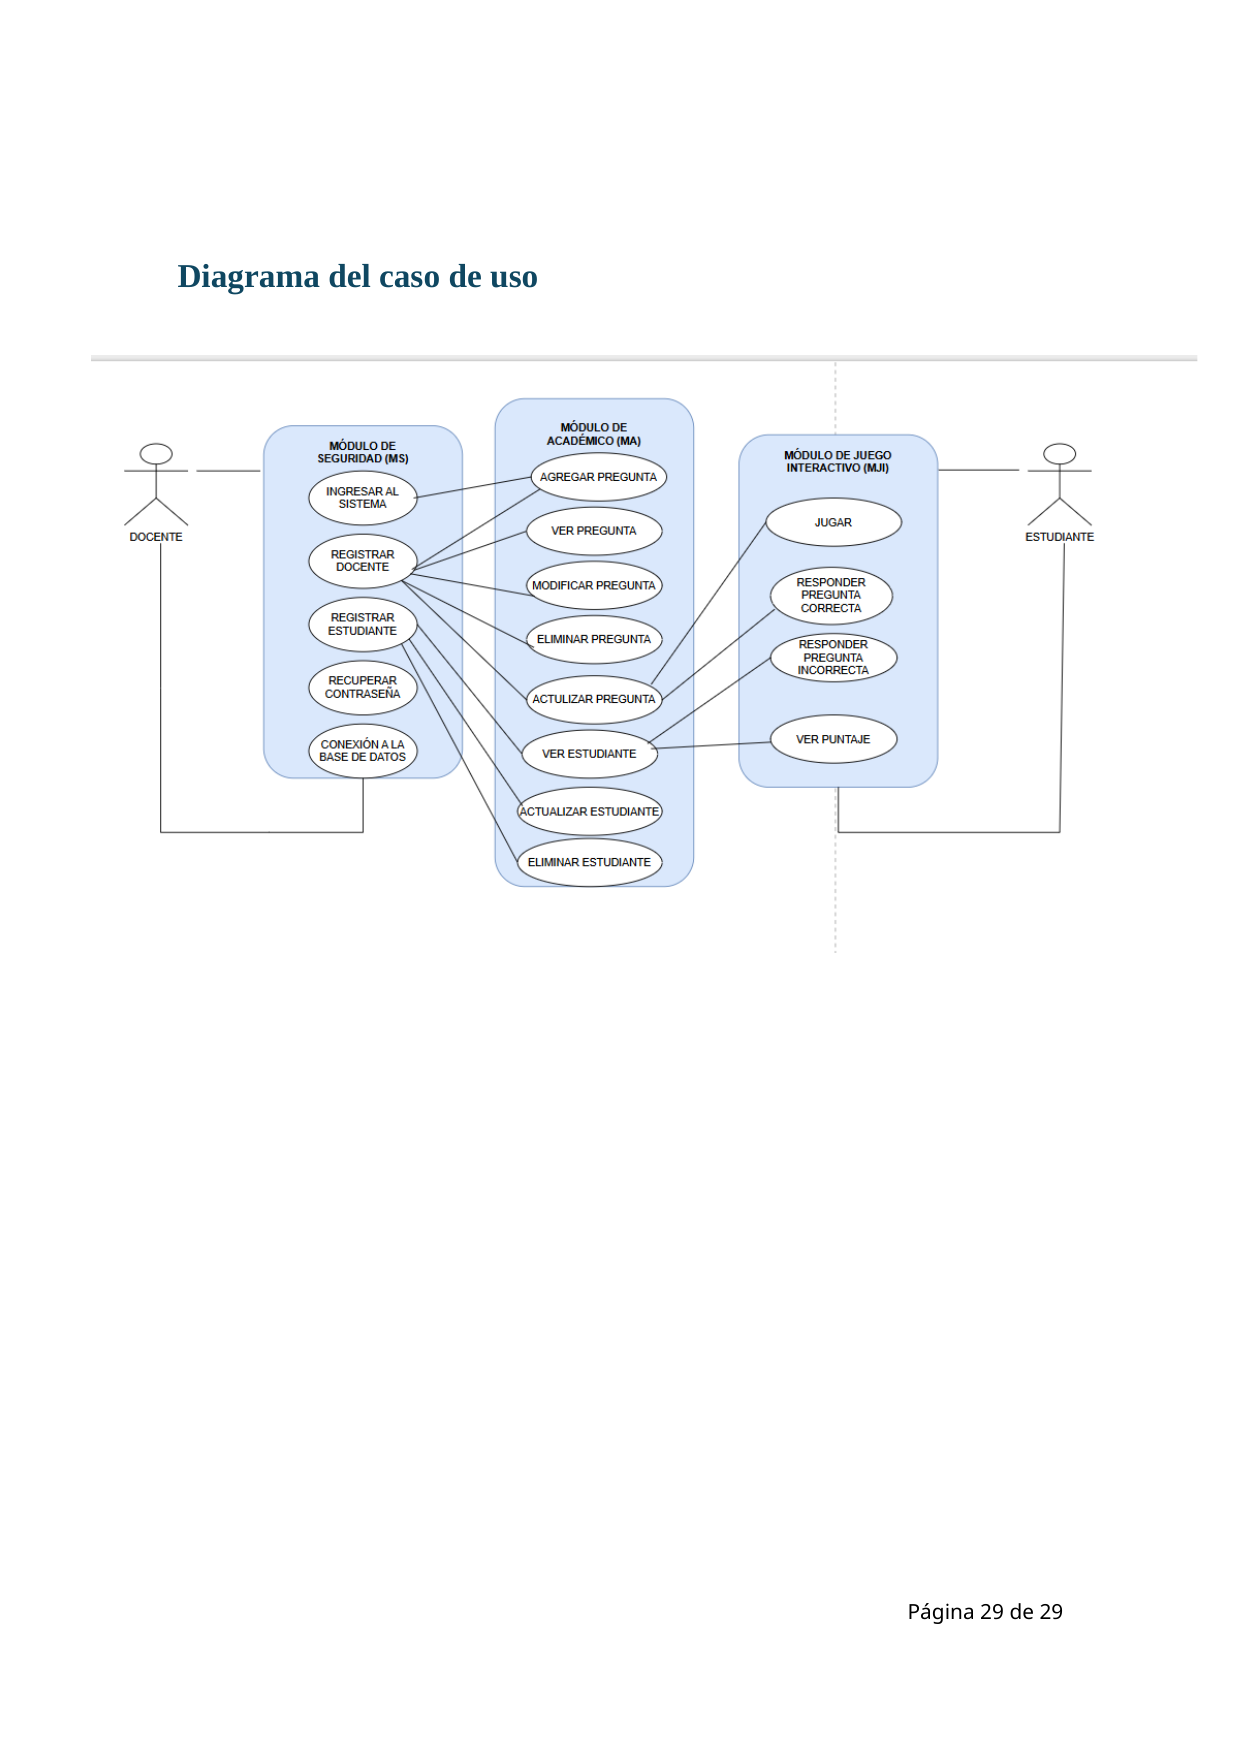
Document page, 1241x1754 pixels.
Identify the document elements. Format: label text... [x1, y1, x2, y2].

subtitle Diagrama del caso de uso [177, 256, 1063, 294]
